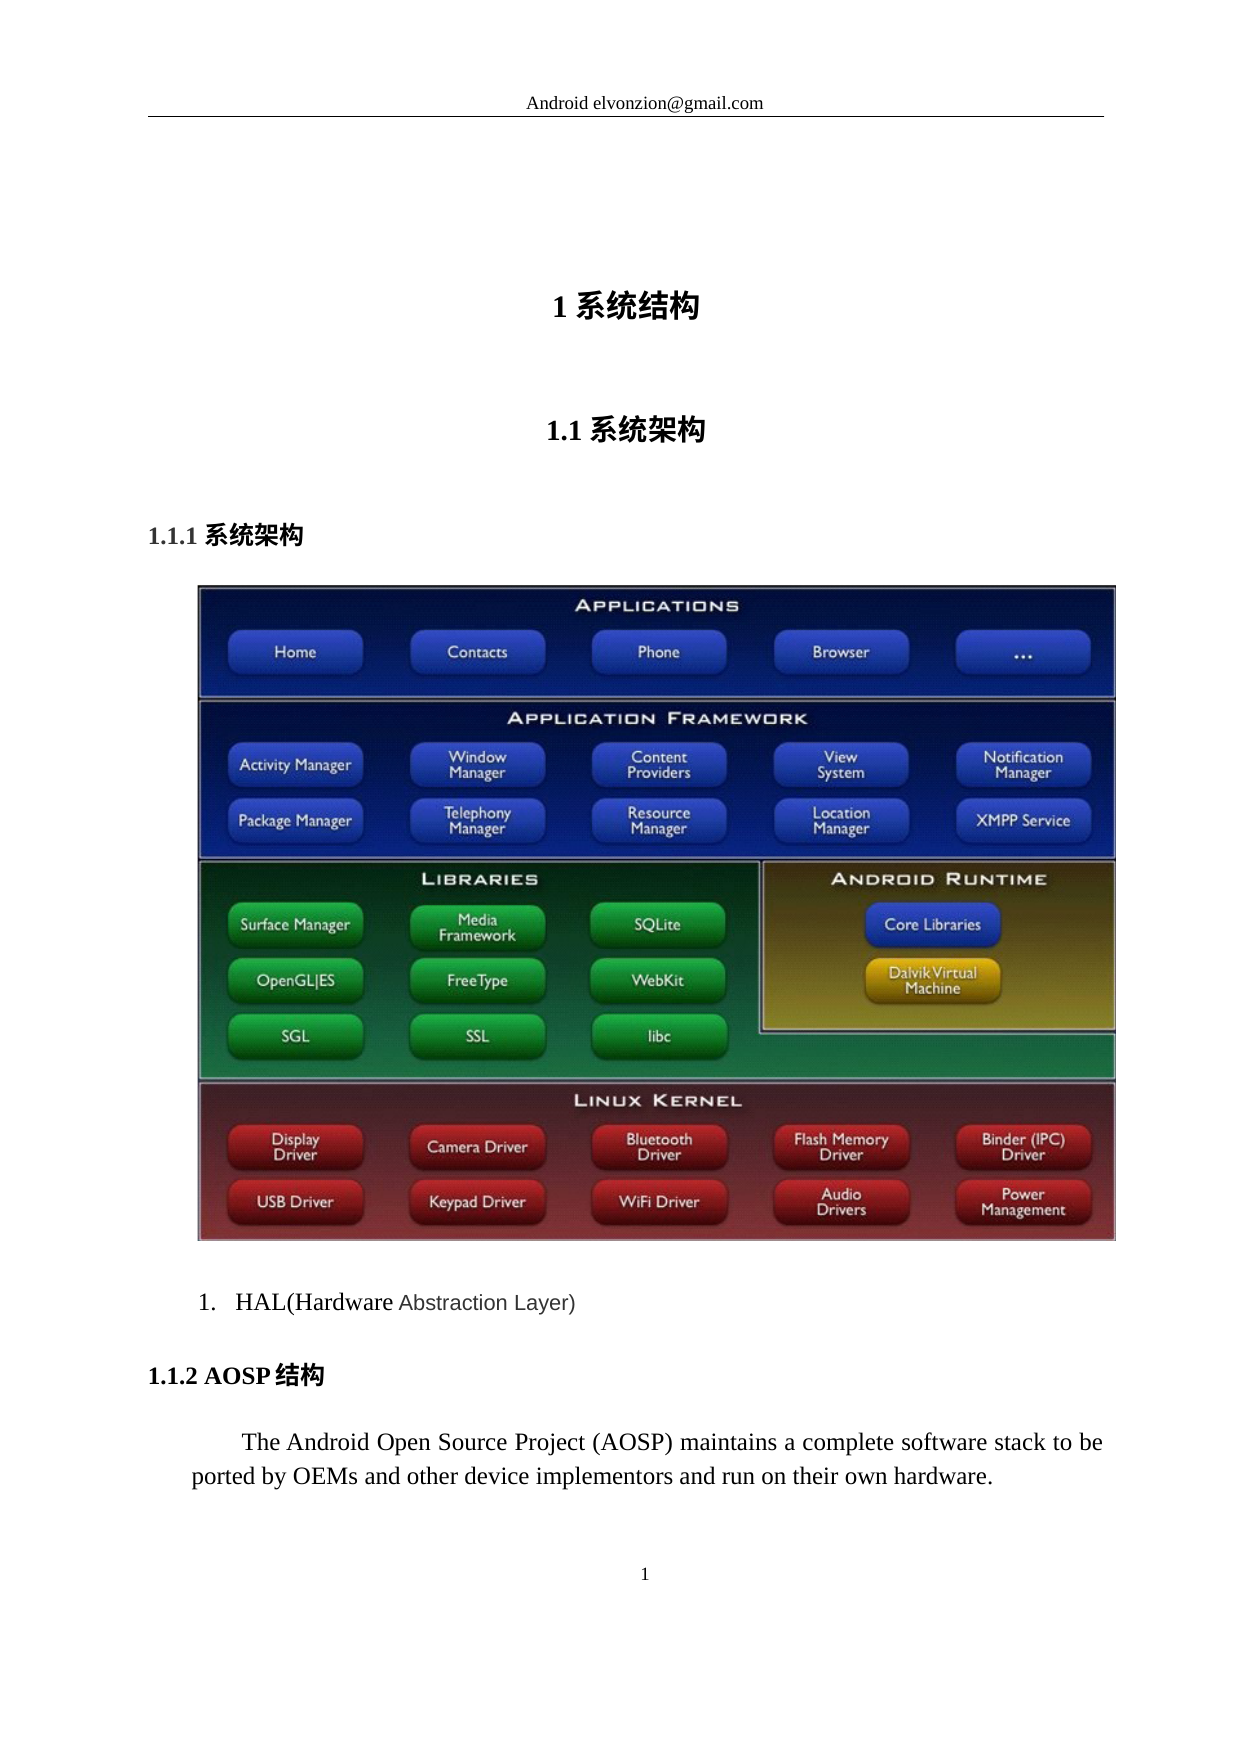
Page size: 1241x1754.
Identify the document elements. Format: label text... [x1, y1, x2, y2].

list HAL(Hardware Abstraction Layer) [198, 1285, 1104, 1319]
subtitle 系统架构 [148, 500, 1104, 568]
subtitle AOSP结构 [148, 1339, 1104, 1407]
subtitle 系统结构 [148, 269, 1104, 337]
subtitle 系统架构 [148, 394, 1104, 462]
text The Android Open Source Project (AOSP) maintains a complete software stack to be ported by OEMs and other device implementors and run on their own hardware. [191, 1424, 1104, 1492]
